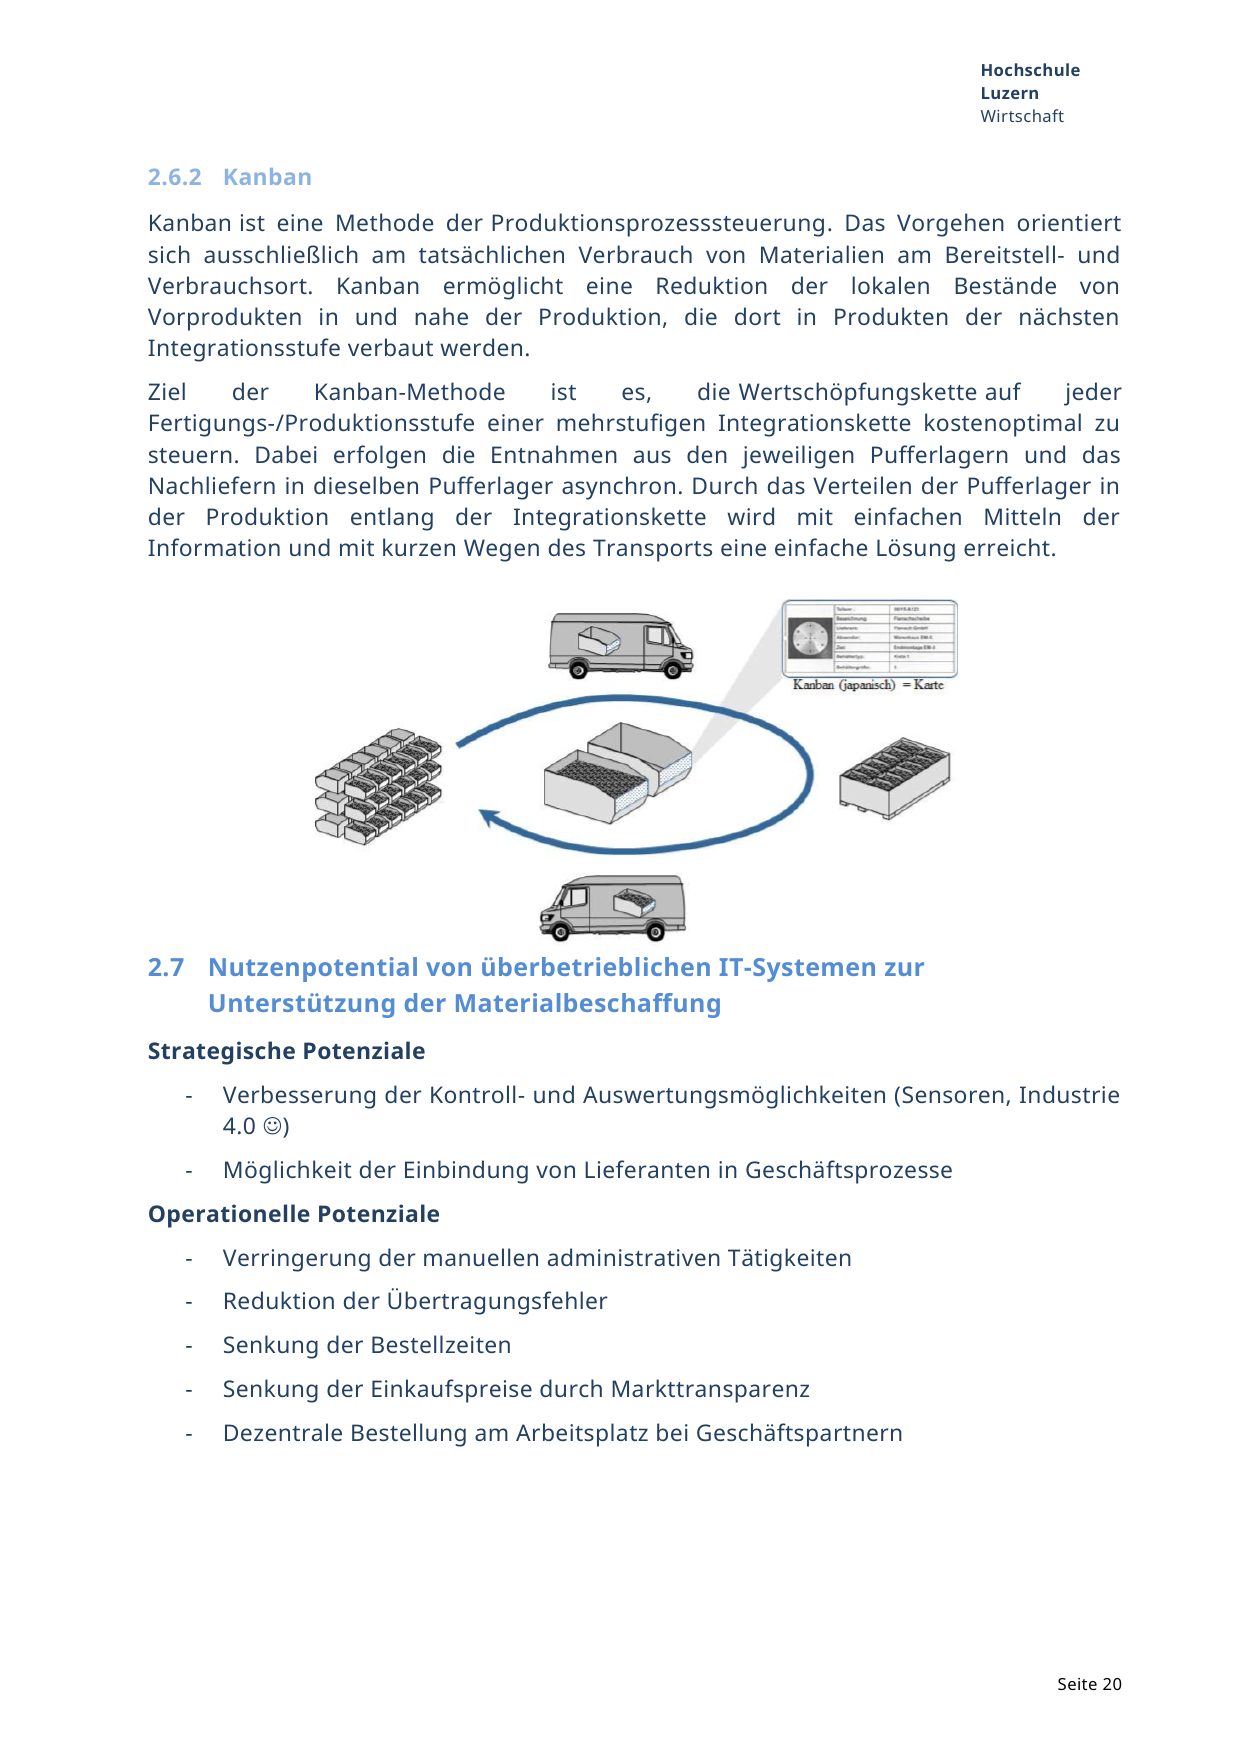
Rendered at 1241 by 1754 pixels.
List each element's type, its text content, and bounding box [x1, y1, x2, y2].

list Möglichkeit der Einbindung von Lieferanten in Geschäftsprozesse [185, 1154, 1122, 1185]
text Operationelle Potenziale [148, 1198, 1122, 1229]
text Kanban ist eine Methode der Produktionsprozesssteuerung. Das Vorgehen orientiert sich ausschließlich am tatsächlichen Verbrauch von Materialien am Bereitstell- und Verbrauchsort. Kanban ermöglicht eine Reduktion der lokalen Bestände von Vorprodukten in und nahe der Produktion, die dort in Produkten der nächsten Integrationsstufe verbaut werden. [148, 207, 1122, 364]
text Strategische Potenziale [148, 1035, 1122, 1067]
list Dezentrale Bestellung am Arbeitsplatz bei Geschäftspartnern [185, 1417, 1122, 1448]
list Reduktion der Übertragungsfehler [185, 1285, 1122, 1317]
picture [307, 593, 963, 946]
list Verringerung der manuellen administrativen Tätigkeiten [185, 1242, 1122, 1273]
subtitle Nutzenpotential von überbetrieblichen IT-Systemen zur Unterstützung der Materialbeschaffung [148, 949, 1122, 1020]
subtitle Kanban [148, 161, 1122, 192]
list Verbesserung der Kontroll- und Auswertungsmöglichkeiten (Sensoren, Industrie 4.0 ) [185, 1079, 1122, 1142]
text Ziel der Kanban-Methode ist es, die Wertschöpfungskette auf jeder Fertigungs-/Produktionsstufe einer mehrstufigen Integrationskette kostenoptimal zu steuern. Dabei erfolgen die Entnahmen aus den jeweiligen Pufferlagern und das Nachliefern in dieselben Pufferlager asynchron. Durch das Verteilen der Pufferlager in der Produktion entlang der Integrationskette wird mit einfachen Mitteln der Information und mit kurzen Wegen des Transports eine einfache Lösung erreicht. [148, 376, 1122, 564]
list Senkung der Bestellzeiten [185, 1329, 1122, 1360]
list Senkung der Einkaufspreise durch Markttransparenz [185, 1373, 1122, 1404]
